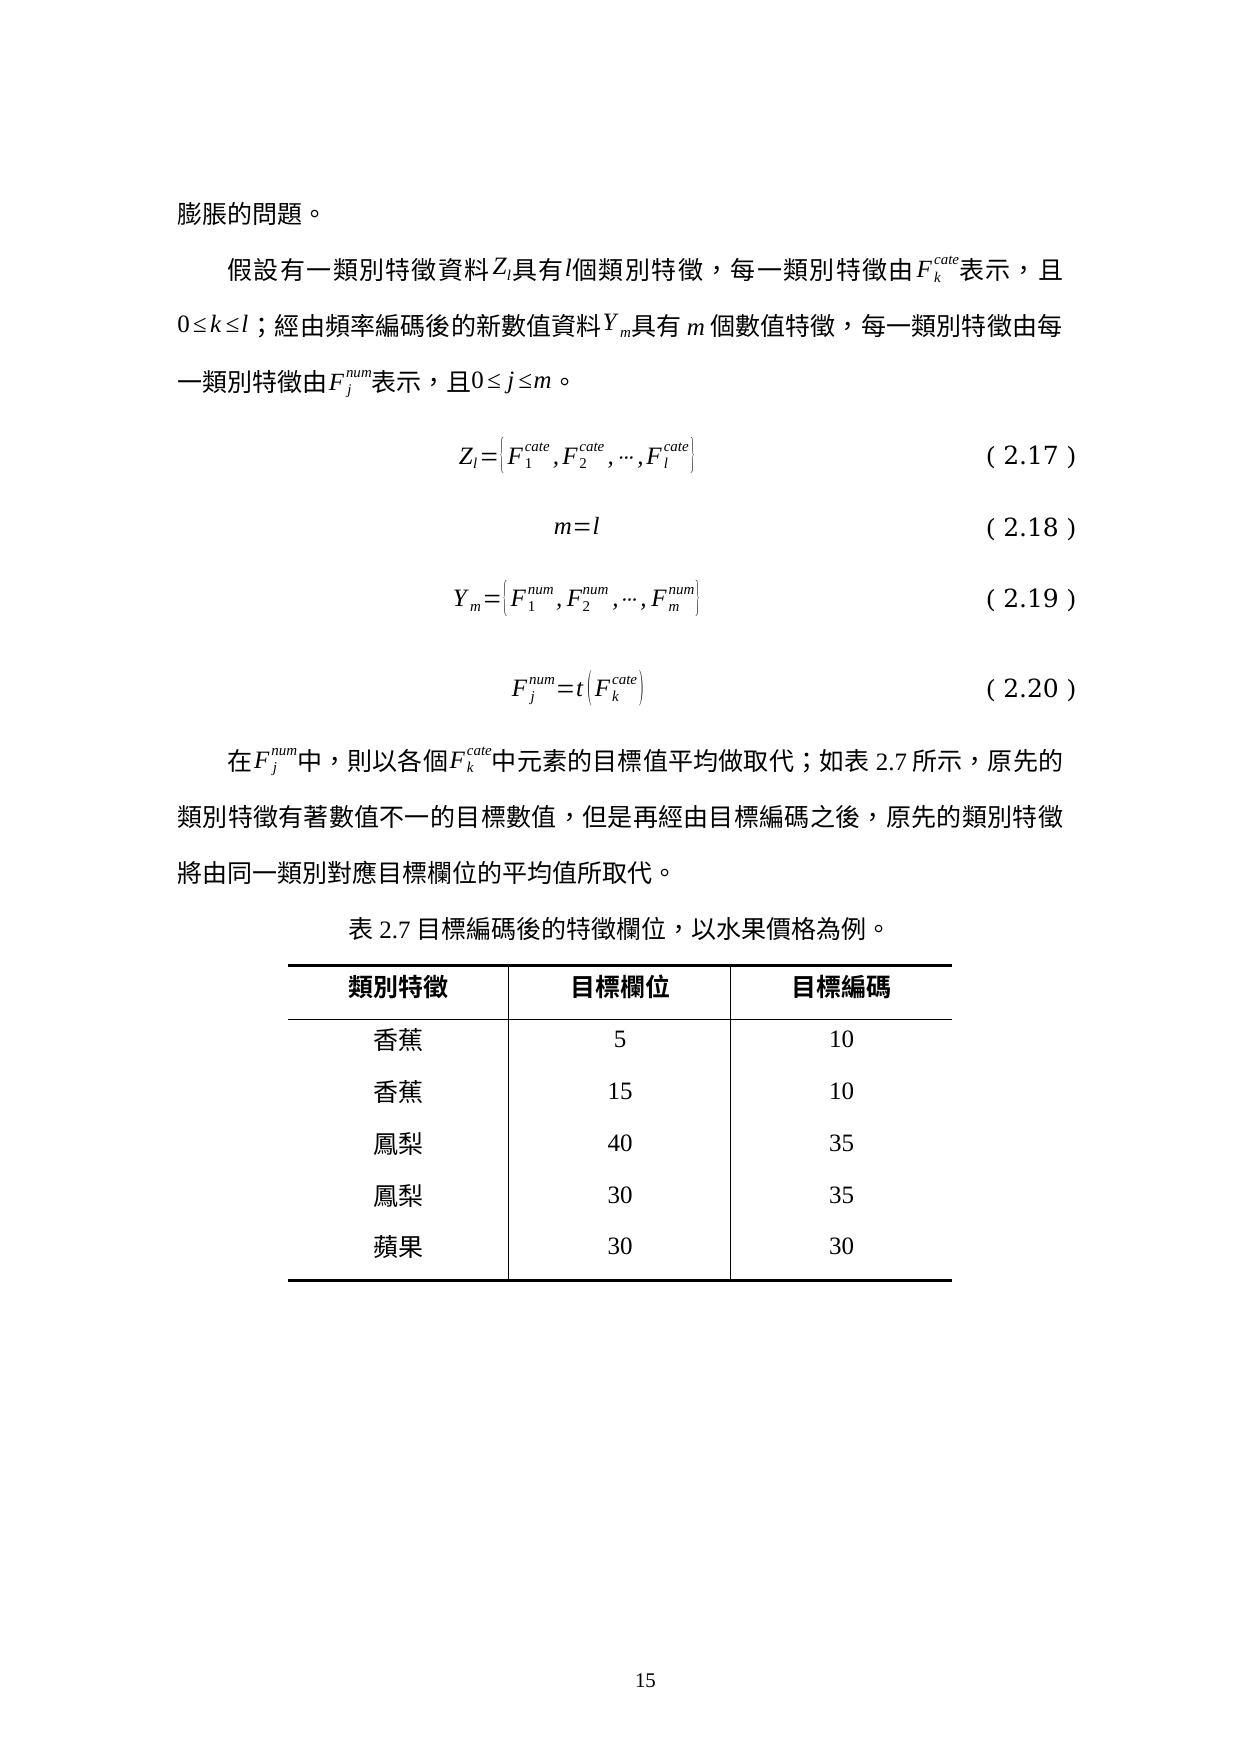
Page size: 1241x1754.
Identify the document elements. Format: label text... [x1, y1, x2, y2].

table_cell 35 [731, 1175, 952, 1227]
table_header 類別特徵 [288, 967, 508, 1019]
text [177, 194, 1063, 231]
table_cell 鳳梨 [288, 1124, 508, 1175]
table_header 目標編碼 [731, 967, 952, 1019]
table_cell 10 [731, 1020, 952, 1072]
table_cell 蘋果 [288, 1227, 508, 1279]
table_cell 40 [509, 1124, 730, 1175]
table_cell 香蕉 [288, 1072, 508, 1123]
table_cell 30 [509, 1227, 730, 1279]
table_cell 鳳梨 [288, 1175, 508, 1227]
table_cell 35 [731, 1124, 952, 1175]
table_cell 5 [509, 1020, 730, 1072]
table_cell 30 [731, 1227, 952, 1279]
table_cell 香蕉 [288, 1020, 508, 1072]
table_header 目標欄位 [509, 967, 730, 1019]
text 假設有一類別特徵資料具有個類別特徵，每一類別特徵由表示，且；經由頻率編碼後的新數值資料具有m個數值特徵，每一類別特徵由每一類別特徵由表示，且。 [177, 249, 1063, 399]
table_cell 30 [509, 1175, 730, 1227]
table_cell 15 [509, 1072, 730, 1123]
table_cell 10 [731, 1072, 952, 1123]
